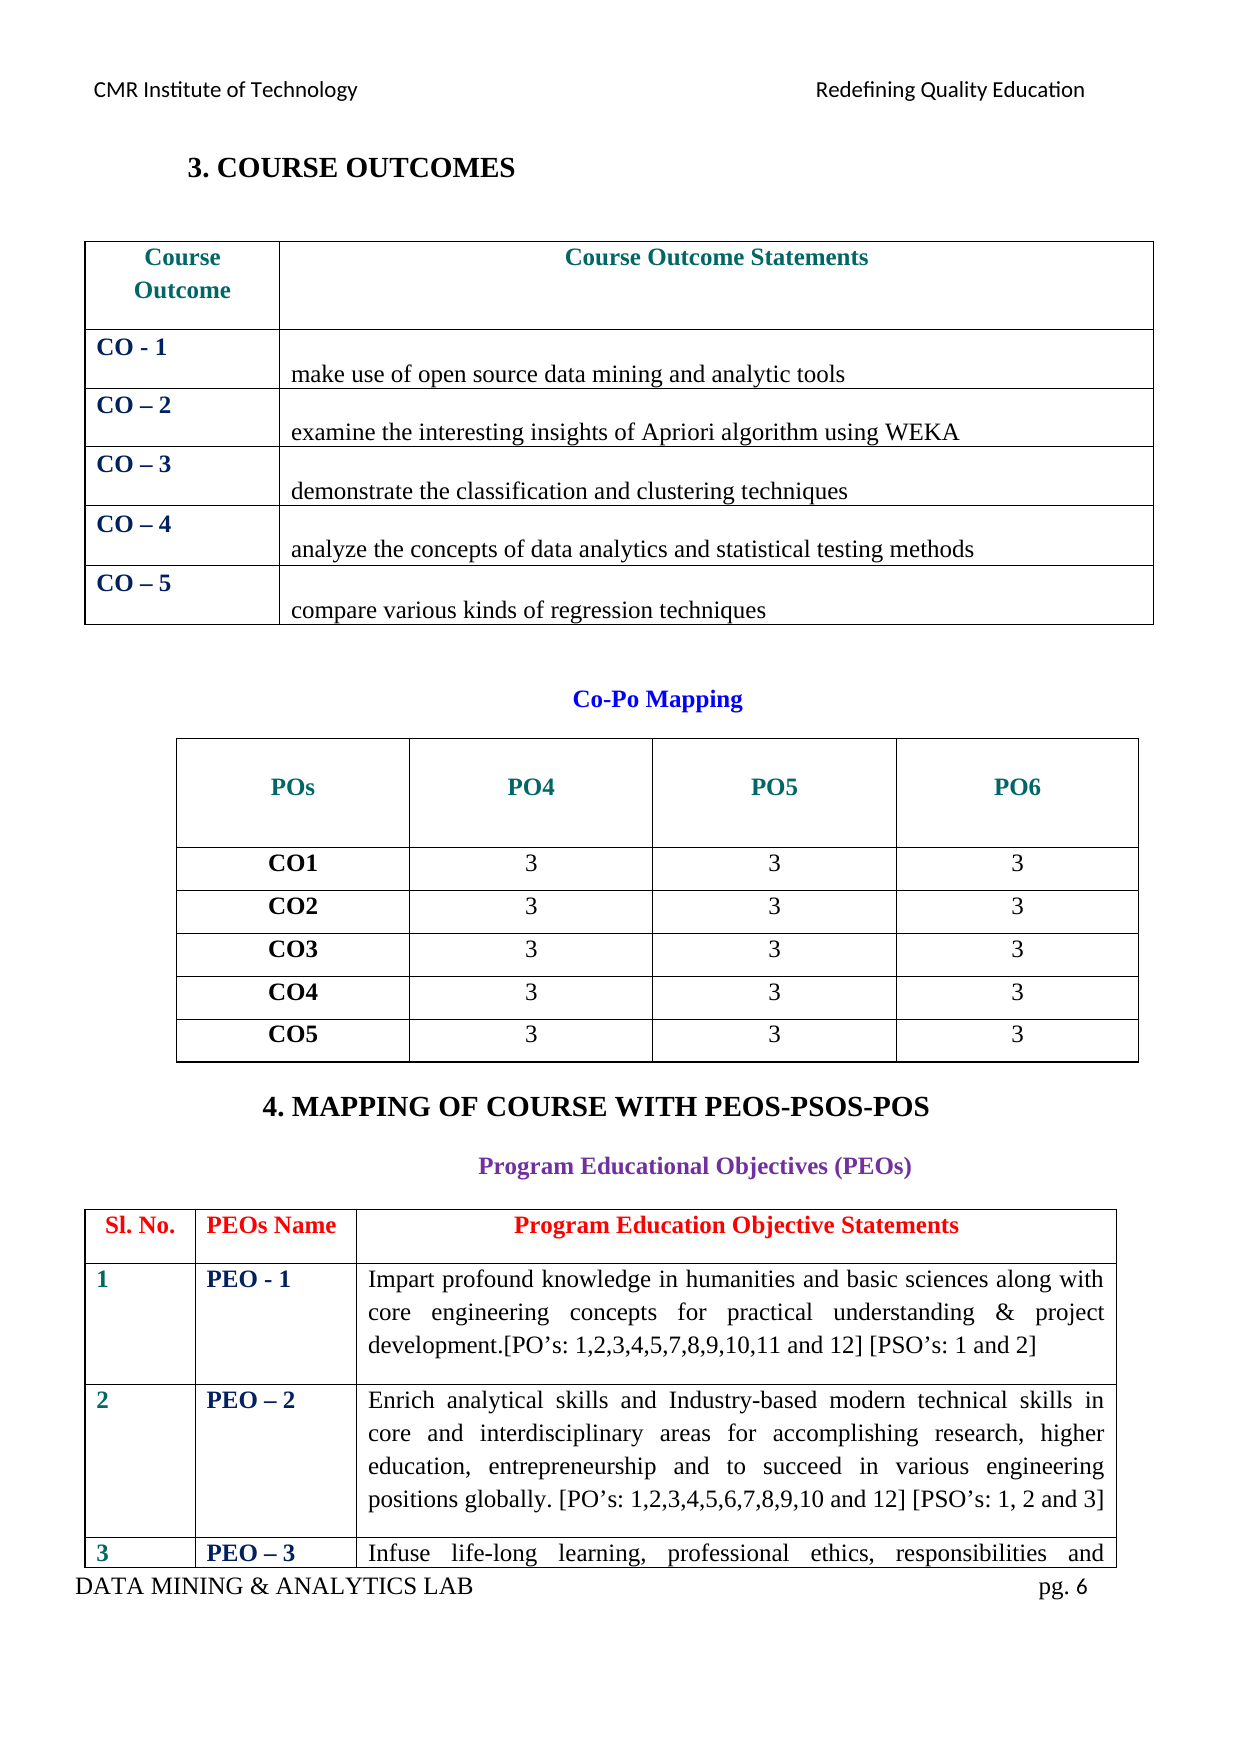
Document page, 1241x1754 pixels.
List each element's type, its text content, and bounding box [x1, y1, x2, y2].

table_cell Impart profound knowledge in humanities and basic sciences along with core engineering concepts for practical understanding & project development.[PO’s: 1,2,3,4,5,7,8,9,10,11 and 12] [PSO’s: 1 and 2] [357, 1264, 1116, 1384]
text 3. COURSE OUTCOMES [187, 150, 1128, 183]
table_cell 3 [410, 934, 652, 976]
table_header Course Outcome Statements [280, 242, 1153, 329]
table_cell demonstrate the classification and clustering techniques [280, 447, 1153, 505]
table_cell CO5 [177, 1020, 409, 1061]
table_header PEOs Name [196, 1210, 356, 1263]
table_cell 3 [897, 891, 1138, 933]
text 4. MAPPING OF COURSE WITH PEOS-PSOS-POS [262, 1089, 1128, 1122]
table_cell 3 [653, 1020, 896, 1061]
table_cell 3 [410, 891, 652, 933]
text Co-Po Mapping [187, 684, 1128, 713]
table_cell 3 [653, 977, 896, 1018]
table_cell 2 [86, 1385, 195, 1537]
table_cell 3 [410, 848, 652, 890]
table_cell 3 [653, 891, 896, 933]
table_cell 3 [897, 934, 1138, 976]
table_cell 3 [897, 848, 1138, 890]
table_cell make use of open source data mining and analytic tools [280, 330, 1153, 388]
table_cell 3 [86, 1538, 195, 1567]
table_cell 3 [653, 934, 896, 976]
table_cell CO2 [177, 891, 409, 933]
table_cell PEO - 1 [196, 1264, 356, 1384]
table_cell CO4 [177, 977, 409, 1018]
table_header Sl. No. [86, 1210, 195, 1263]
table_header POs [177, 739, 409, 847]
table_cell 3 [410, 1020, 652, 1061]
table_cell CO – 4 [86, 506, 279, 565]
table_cell 3 [897, 1020, 1138, 1061]
table_cell 3 [410, 977, 652, 1018]
table_cell analyze the concepts of data analytics and statistical testing methods [280, 506, 1153, 565]
table_cell CO1 [177, 848, 409, 890]
table_header PO4 [410, 739, 652, 847]
table_cell CO – 3 [86, 447, 279, 505]
table_cell PEO – 3 [196, 1538, 356, 1567]
table_cell compare various kinds of regression techniques [280, 566, 1153, 624]
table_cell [357, 1538, 1116, 1567]
table_cell Enrich analytical skills and Industry-based modern technical skills in core and interdisciplinary areas for accomplishing research, higher education, entrepreneurship and to succeed in various engineering positions globally. [PO’s: 1,2,3,4,5,6,7,8,9,10 and 12] [PSO’s: 1, 2 and 3] [357, 1385, 1116, 1537]
table_cell CO - 1 [86, 330, 279, 388]
table_header Course Outcome [86, 242, 279, 329]
table_cell 1 [86, 1264, 195, 1384]
table_cell CO3 [177, 934, 409, 976]
table_header PO6 [897, 739, 1138, 847]
table_header Program Education Objective Statements [357, 1210, 1116, 1263]
table_cell CO – 5 [86, 566, 279, 624]
text Program Educational Objectives (PEOs) [262, 1151, 1128, 1180]
table_header PO5 [653, 739, 896, 847]
table_cell 3 [897, 977, 1138, 1018]
table_cell examine the interesting insights of Apriori algorithm using WEKA [280, 389, 1153, 446]
table_cell 3 [653, 848, 896, 890]
table_cell PEO – 2 [196, 1385, 356, 1537]
table_cell CO – 2 [86, 389, 279, 446]
